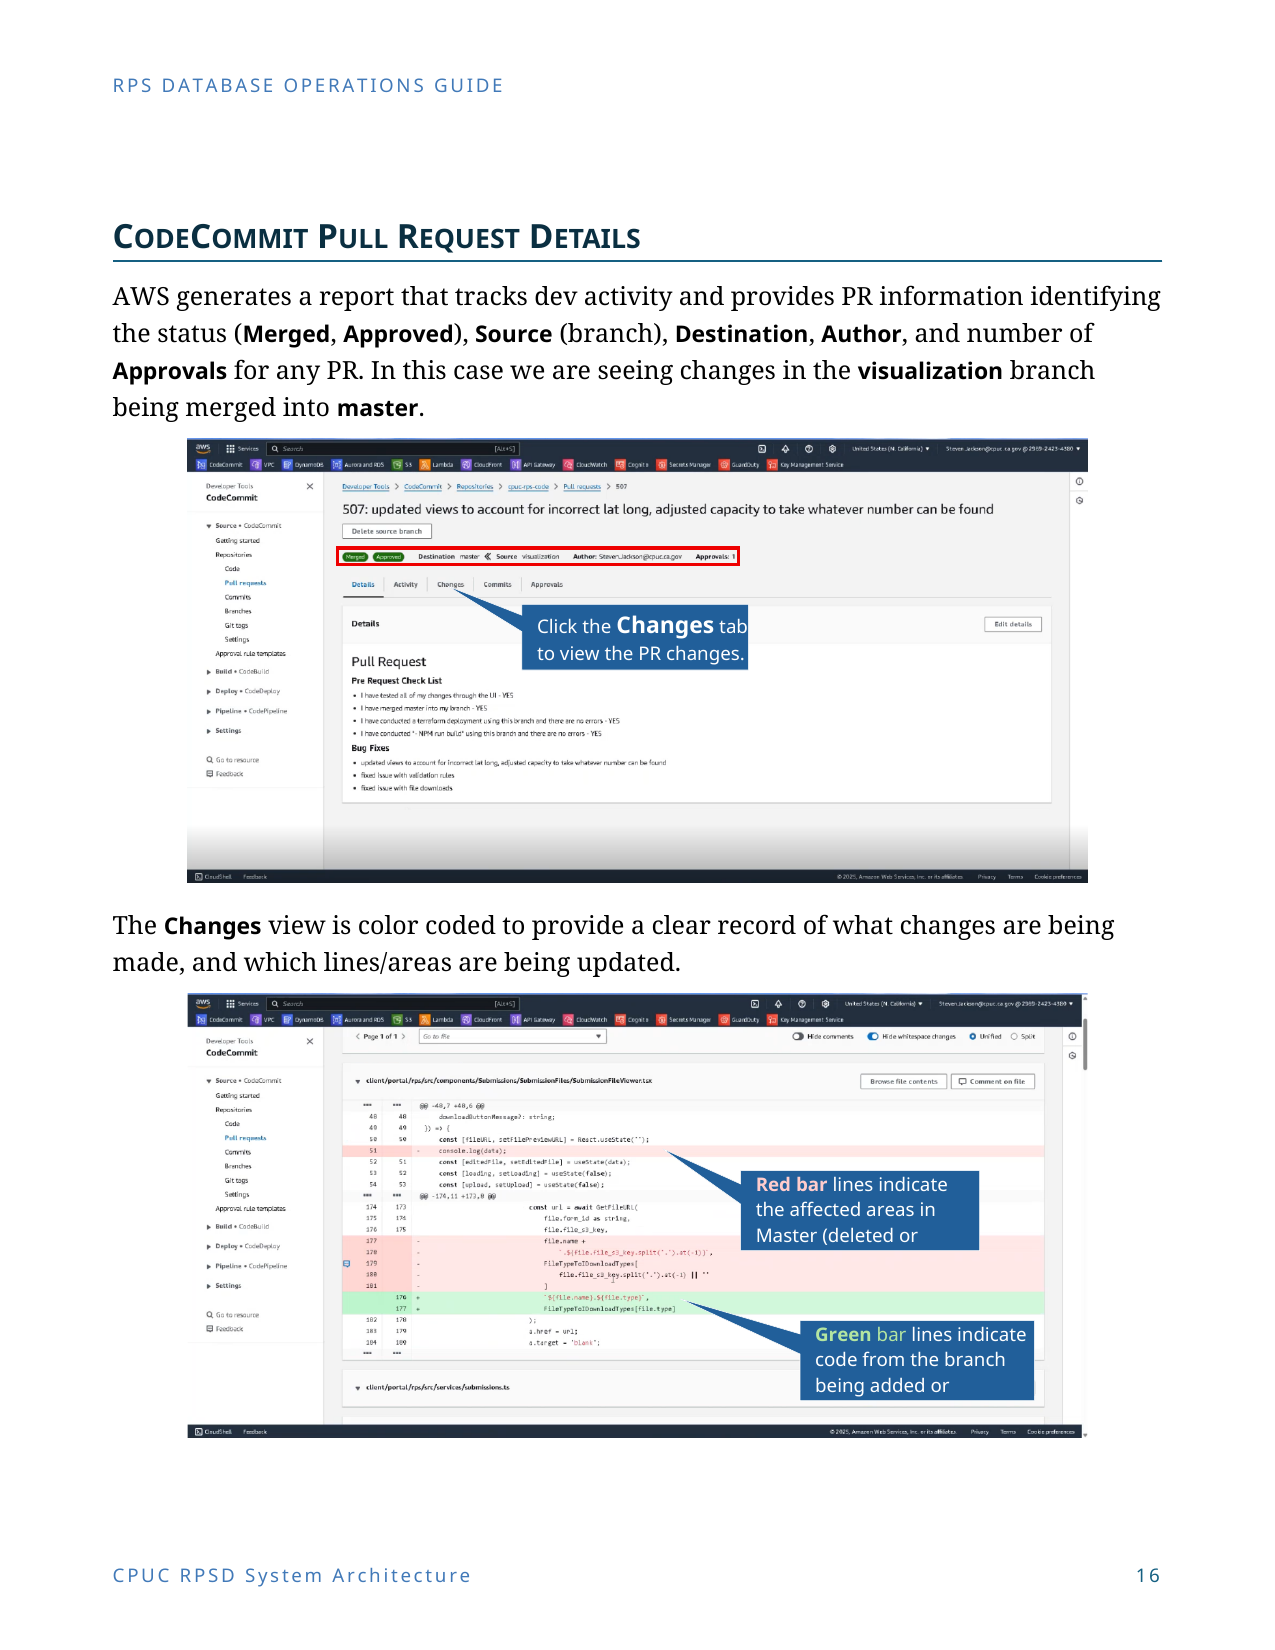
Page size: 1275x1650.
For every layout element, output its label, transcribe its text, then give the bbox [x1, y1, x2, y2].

picture [187, 438, 1088, 883]
text AWS generates a report that tracks dev activity and provides PR information identifying the status (Merged, Approved), Source (branch), Destination, Author, and number of Approvals for any PR. In this case we are seeing changes in the visualization branch being merged into master. [112, 279, 1162, 423]
subtitle CodeCommit Pull Request Details [112, 212, 1162, 262]
picture [187, 993, 1088, 1438]
text The Changes view is color coded to provide a clear record of what changes are being made, and which lines/areas are being updated. [112, 908, 1162, 978]
